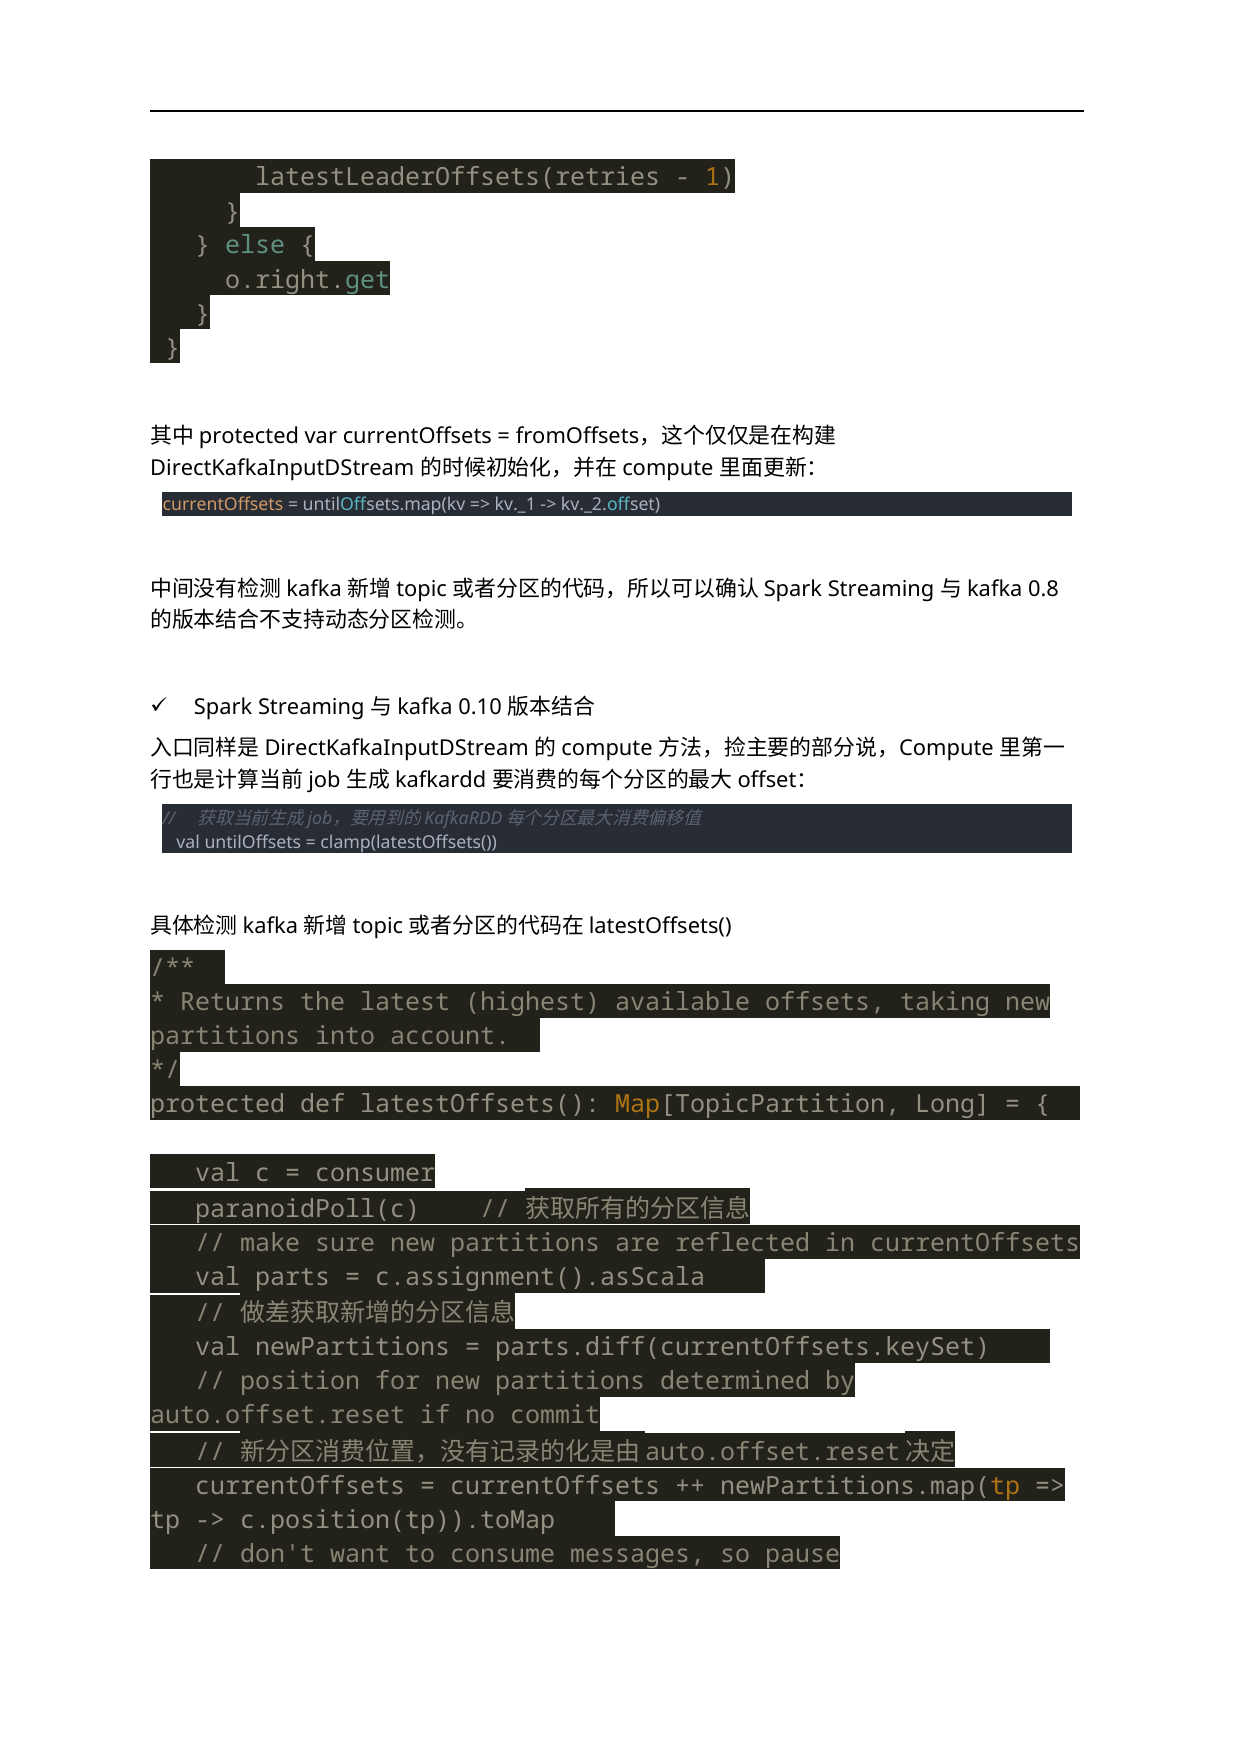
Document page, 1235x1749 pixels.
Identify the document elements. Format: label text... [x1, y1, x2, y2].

text 具体检测 kafka 新增 topic 或者分区的代码在 latestOffsets() [150, 908, 1084, 940]
text 其中 protected var currentOffsets = fromOffsets，这个仅仅是在构建 DirectKafkaInputDStream 的时候初始化，并在 compute 里面更新： [150, 418, 1084, 482]
text 中间没有检测 kafka 新增 topic 或者分区的代码，所以可以确认 Spark Streaming 与 kafka 0.8 的版本结合不支持动态分区检测。 [150, 571, 1084, 634]
text currentOffsets = untilOffsets.map(kv => kv._1 -> kv._2.offset) [660, 492, 1072, 516]
text // 获取当前生成job，要用到的KafkaRDD每个分区最大消费偏移值 val untilOffsets = clamp(latestOffsets()) [497, 804, 1072, 853]
list Spark Streaming 与 kafka 0.10 版本结合 [150, 689, 1084, 721]
text 入口同样是 DirectKafkaInputDStream 的 compute 方法，捡主要的部分说，Compute 里第一行也是计算当前 job 生成 kafkardd 要消费的每个分区的最大 offset： [150, 730, 1084, 794]
